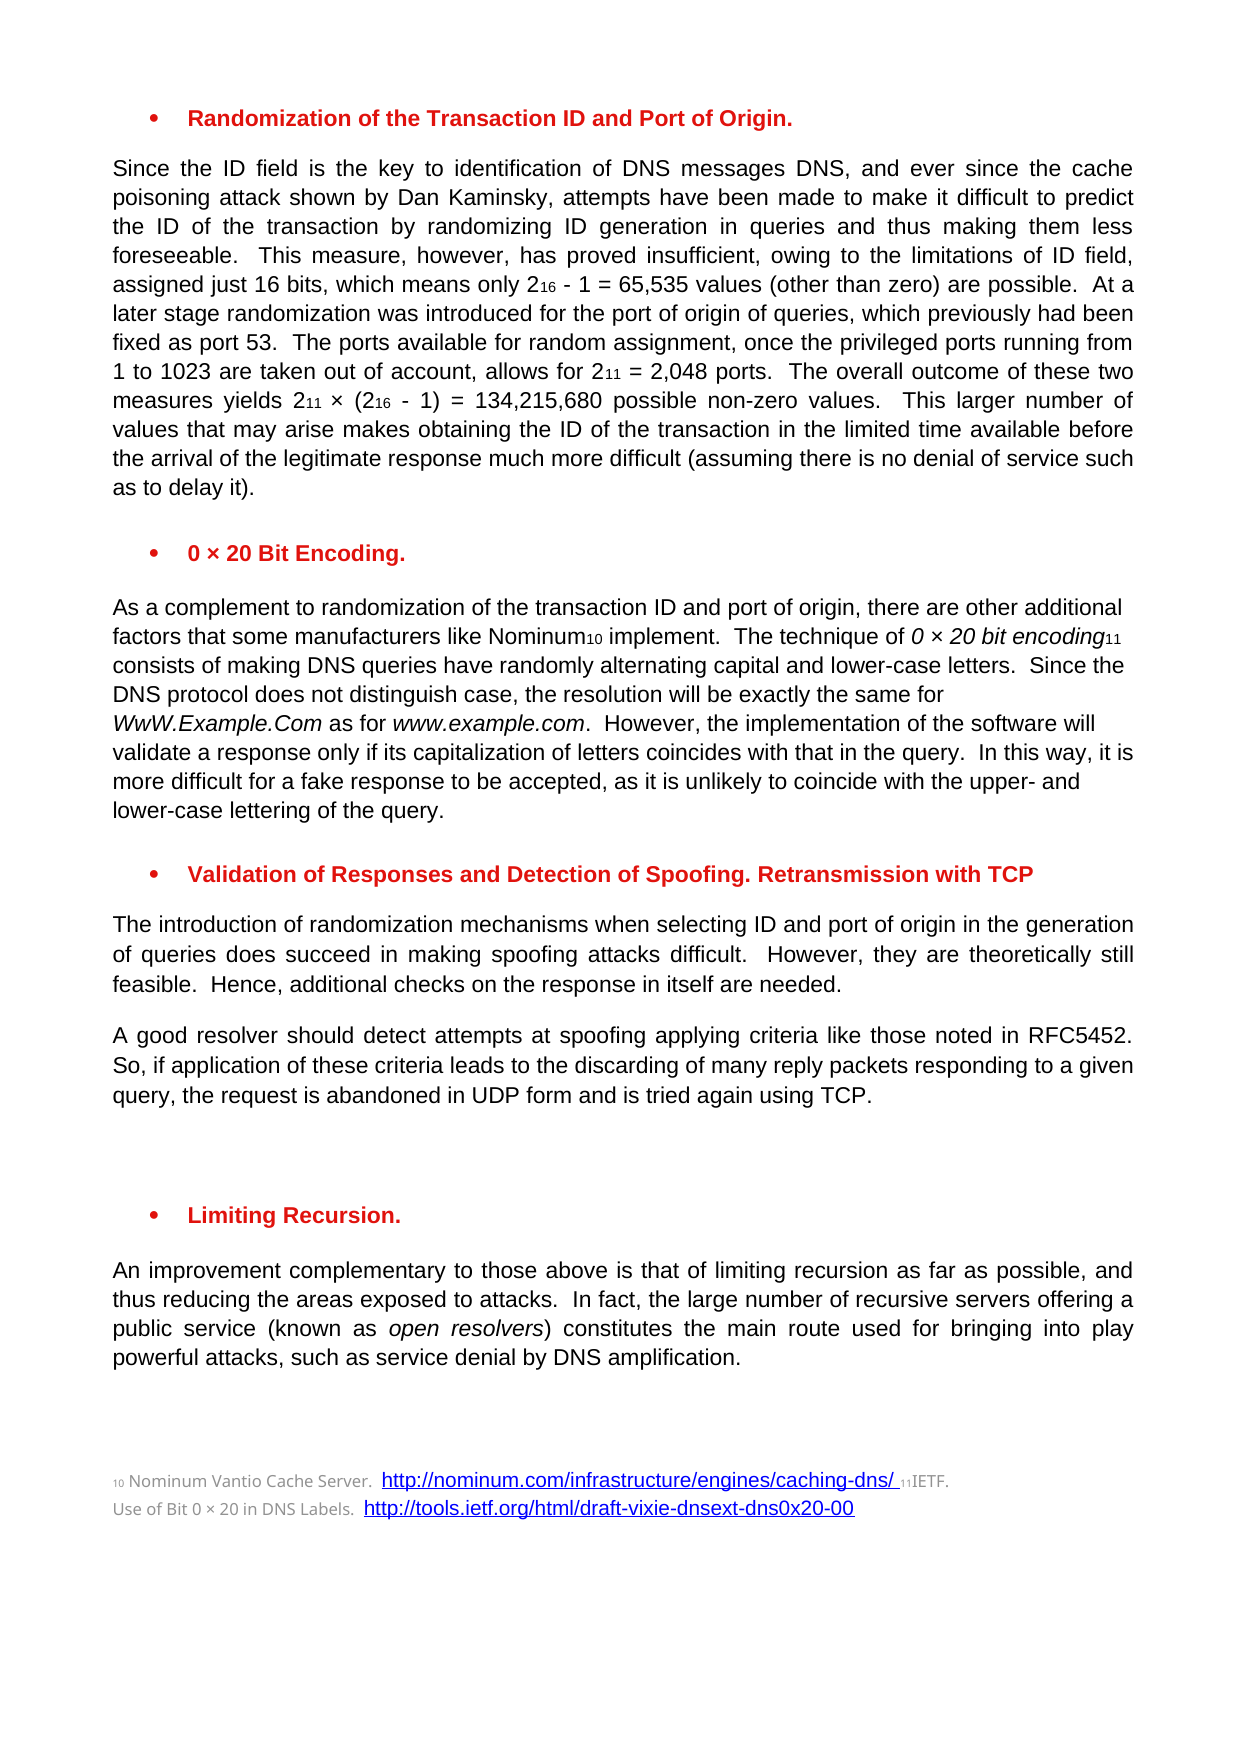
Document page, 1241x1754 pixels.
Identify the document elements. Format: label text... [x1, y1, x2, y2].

text As a complement to randomization of the transaction ID and port of origin, there are other additional factors that some manufacturers like Nominum10 implement. The technique of 0 × 20 bit encoding11 consists of making DNS queries have randomly alternating capital and lower-case letters. Since the DNS protocol does not distinguish case, the resolution will be exactly the same for WwW.Example.Com as for www.example.com. However, the implementation of the software will validate a response only if its capitalization of letters coincides with that in the query. In this way, it is more difficult for a fake response to be accepted, as it is unlikely to coincide with the upper- and lower-case lettering of the query. [112, 593, 1135, 824]
text A good resolver should detect attempts at spoofing applying criteria like those noted in RFC5452. So, if application of these criteria leads to the discarding of many reply packets responding to a given query, the request is abandoned in UDP form and is tried again using TCP. [112, 1022, 1134, 1108]
text  Randomization of the Transaction ID and Port of Origin. [150, 102, 1240, 133]
text  0 × 20 Bit Encoding. [150, 536, 1240, 568]
text  Validation of Responses and Detection of Spoofing. Retransmission with TCP [150, 857, 1240, 889]
text  Limiting Recursion. [150, 1199, 1240, 1230]
text An improvement complementary to those above is that of limiting recursion as far as possible, and thus reducing the areas exposed to attacks. In fact, the large number of recursive servers offering a public service (known as open resolvers) constitutes the main route used for bringing into play powerful attacks, such as service denial by DNS amplification. [112, 1255, 1134, 1371]
text Since the ID field is the key to identification of DNS messages DNS, and ever since the cache poisoning attack shown by Dan Kaminsky, attempts have been made to make it difficult to predict the ID of the transaction by randomizing ID generation in queries and thus making them less foreseeable. This measure, however, has proved insufficient, owing to the limitations of ID field, assigned just 16 bits, which means only 216 - 1 = 65,535 values (other than zero) are possible. At a later stage randomization was introduced for the port of origin of queries, which previously had been fixed as port 53. The ports available for random assignment, once the privileged ports running from 1 to 1023 are taken out of account, allows for 211 = 2,048 ports. The overall outcome of these two measures yields 211 × (216 - 1) = 134,215,680 possible non-zero values. This larger number of values that may arise makes obtaining the ID of the transaction in the limited time available before the arrival of the legitimate response much more difficult (assuming there is no denial of service such as to delay it). [112, 155, 1134, 500]
text 10 Nominum Vantio Cache Server. http://nominum.com/infrastructure/engines/caching-dns/ 11IETF. Use of Bit 0 × 20 in DNS Labels. http://tools.ietf.org/html/draft-vixie-dnsext-dns0x20-00 [112, 1467, 955, 1520]
text The introduction of randomization mechanisms when selecting ID and port of origin in the generation of queries does succeed in making spoofing attacks difficult. However, they are theoretically still feasible. Hence, additional checks on the response in itself are needed. [112, 911, 1134, 997]
